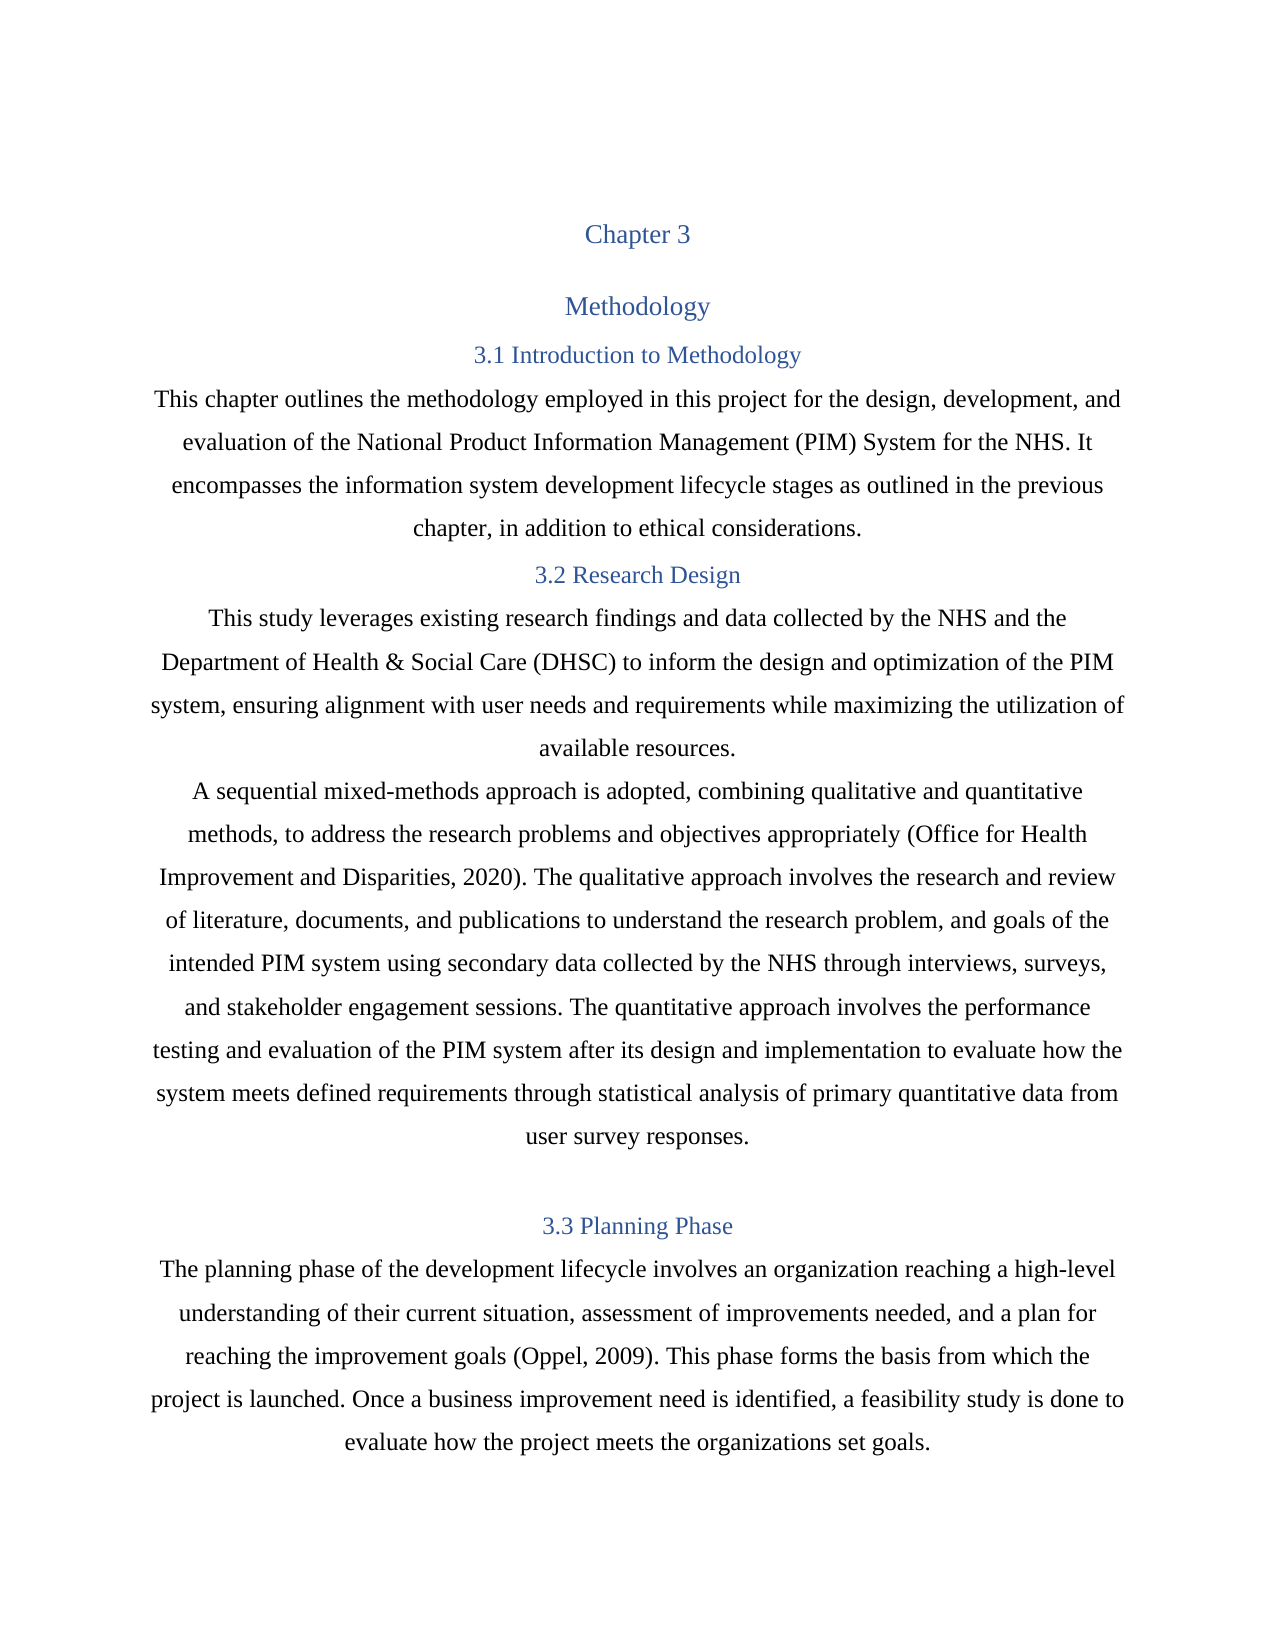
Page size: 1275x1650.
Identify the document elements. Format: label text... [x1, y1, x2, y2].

text This chapter outlines the methodology employed in this project for the design, development, and evaluation of the National Product Information Management (PIM) System for the NHS. It encompasses the information system development lifecycle stages as outlined in the previous chapter, in addition to ethical considerations. [150, 384, 1125, 542]
text The planning phase of the development lifecycle involves an organization reaching a high-level understanding of their current situation, assessment of improvements needed, and a plan for reaching the improvement goals . This phase forms the basis from which the project is launched. Once a business improvement need is identified, a feasibility study is done to evaluate how the project meets the organizations set goals. [150, 1254, 1125, 1456]
subtitle Chapter 3 [150, 218, 1125, 249]
subtitle Methodology [150, 290, 1125, 321]
text This study leverages existing research findings and data collected by the NHS and the Department of Health & Social Care (DHSC) to inform the design and optimization of the PIM system, ensuring alignment with user needs and requirements while maximizing the utilization of available resources. [150, 603, 1125, 762]
text A sequential mixed-methods approach is adopted, combining qualitative and quantitative methods, to address the research problems and objectives appropriately . The qualitative approach involves the research and review of literature, documents, and publications to understand the research problem, and goals of the intended PIM system using secondary data collected by the NHS through interviews, surveys, and stakeholder engagement sessions. The quantitative approach involves the performance testing and evaluation of the PIM system after its design and implementation to evaluate how the system meets defined requirements through statistical analysis of primary quantitative data from user survey responses. [150, 776, 1125, 1150]
subtitle 3.1 Introduction to Methodology [150, 341, 1125, 369]
subtitle 3.3 Planning Phase [150, 1211, 1125, 1240]
subtitle 3.2 Research Design [150, 560, 1125, 589]
